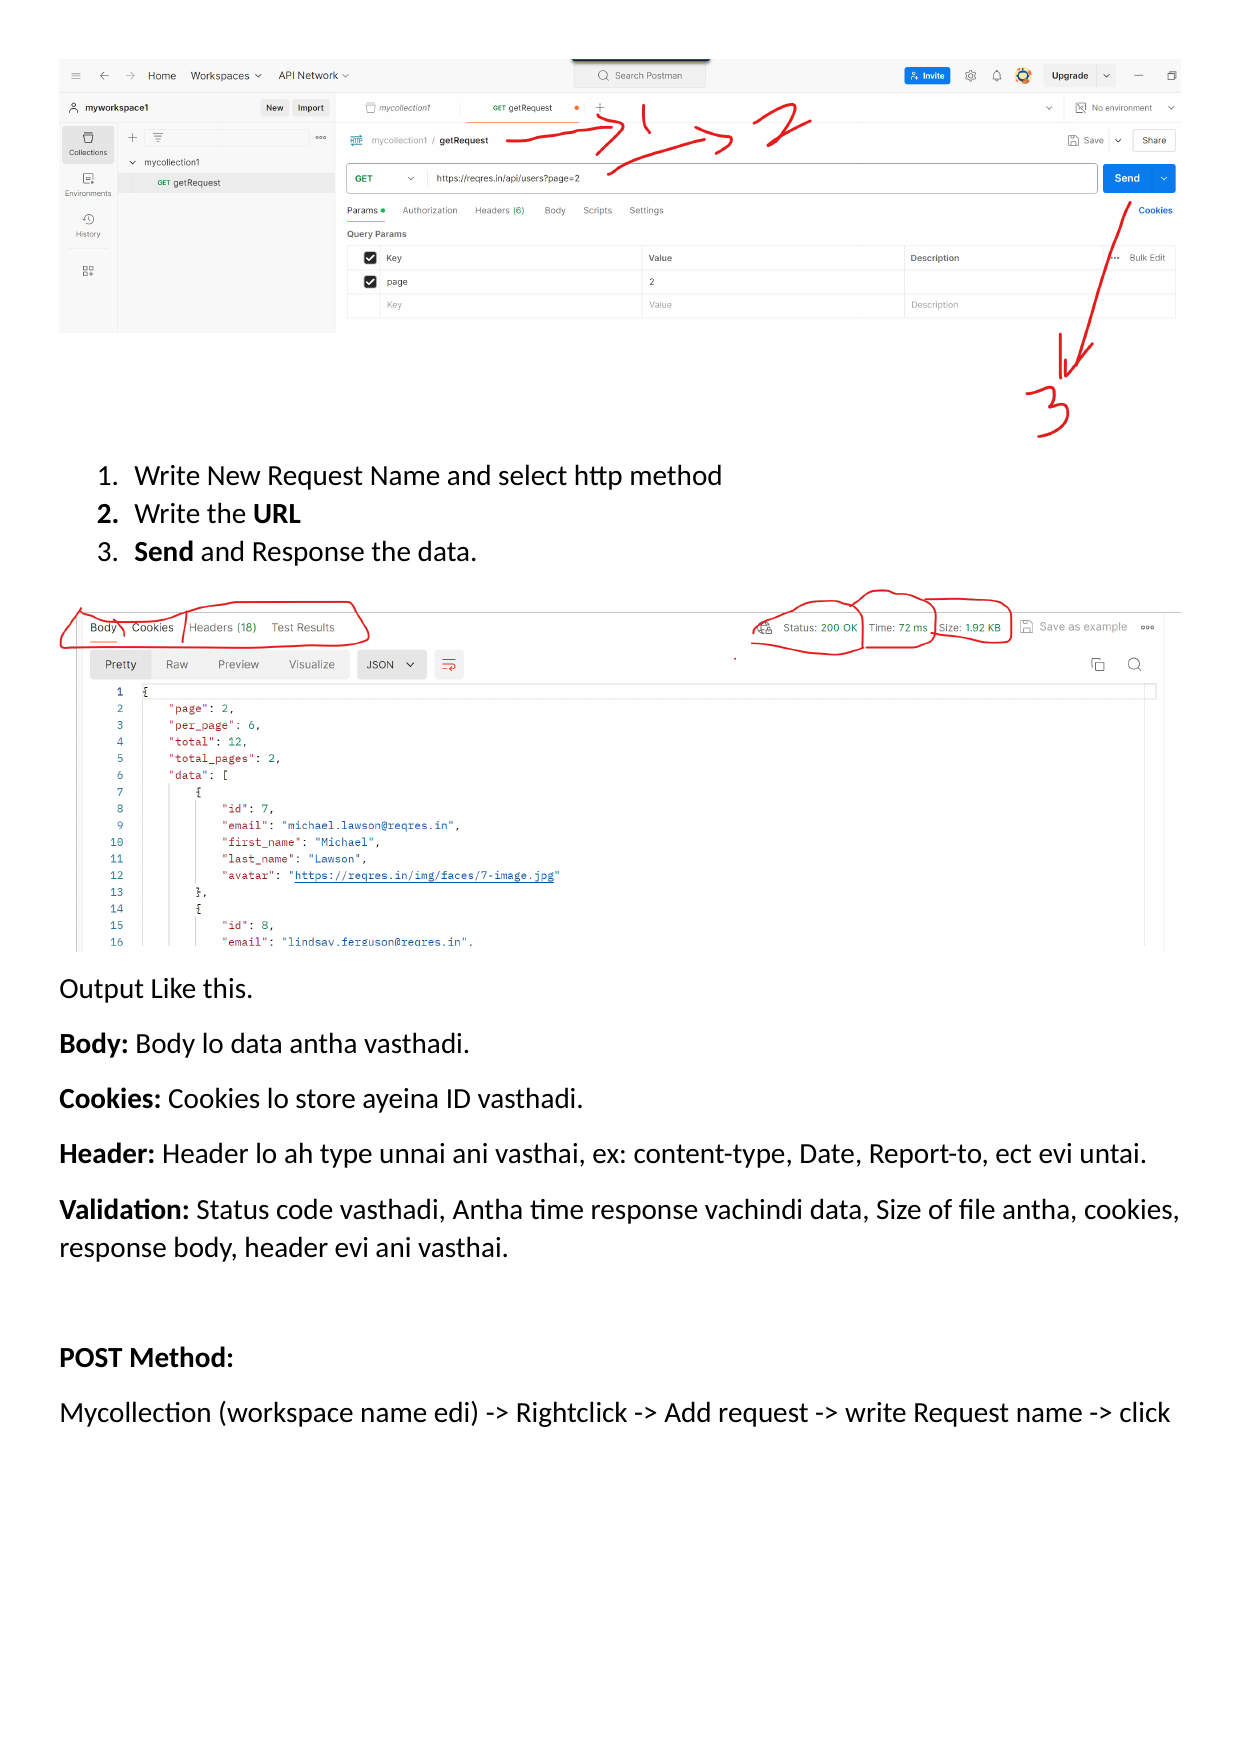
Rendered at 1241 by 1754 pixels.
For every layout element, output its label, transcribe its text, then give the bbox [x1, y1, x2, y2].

list Write New Request Name and select http method [97, 457, 1181, 492]
list Write the URL [97, 495, 1181, 531]
text Cookies: Cookies lo store ayeina ID vasthadi. [59, 1081, 1181, 1116]
text POST Method: [59, 1339, 1181, 1375]
text Output Like this. [59, 970, 1181, 1006]
picture [59, 59, 1182, 438]
text Header: Header lo ah type unnai ani vasthai, ex: content-type, Date, Report-to, ect evi untai. [59, 1136, 1181, 1171]
text Body: Body lo data antha vasthadi. [59, 1025, 1181, 1061]
list Send and Response the data. [97, 533, 1181, 569]
text Validation: Status code vasthadi, Antha time response vachindi data, Size of file antha, cookies, response body, header evi ani vasthai. [59, 1191, 1181, 1265]
picture [59, 588, 1182, 952]
text Mycollection (workspace name edi) -> Rightclick -> Add request -> write Request name -> click [59, 1394, 1181, 1430]
